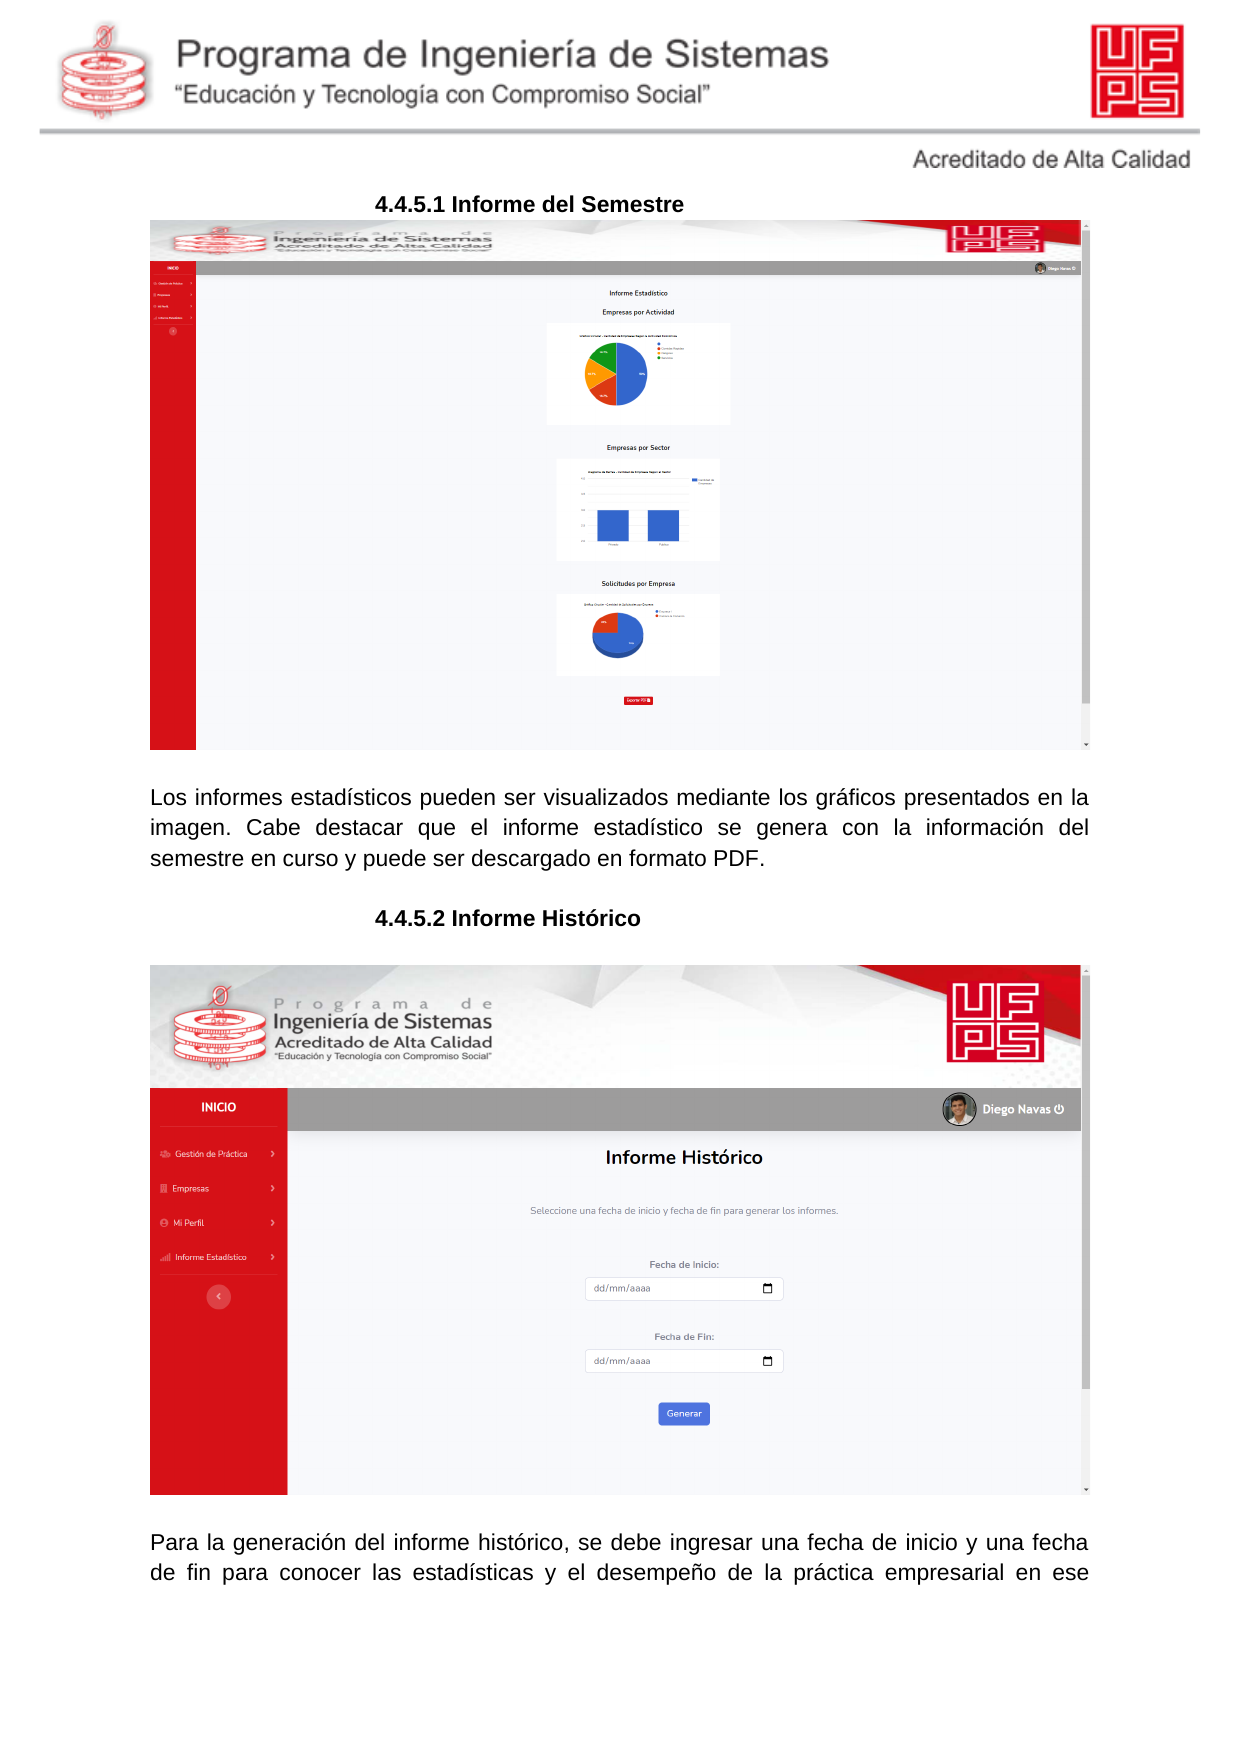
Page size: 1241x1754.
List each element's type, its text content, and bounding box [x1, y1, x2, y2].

picture [150, 220, 1091, 750]
picture [150, 965, 1091, 1495]
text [150, 1528, 1090, 1585]
picture [39, 18, 1201, 168]
text 4.4.5.2 Informe Histórico [225, 905, 1090, 931]
text 4.4.5.1 Informe del Semestre [225, 150, 1090, 217]
text Los informes estadísticos pueden ser visualizados mediante los gráficos presentados en la imagen. Cabe destacar que el informe estadístico se genera con la información del semestre en curso y puede ser descargado en formato PDF. [150, 784, 1090, 871]
